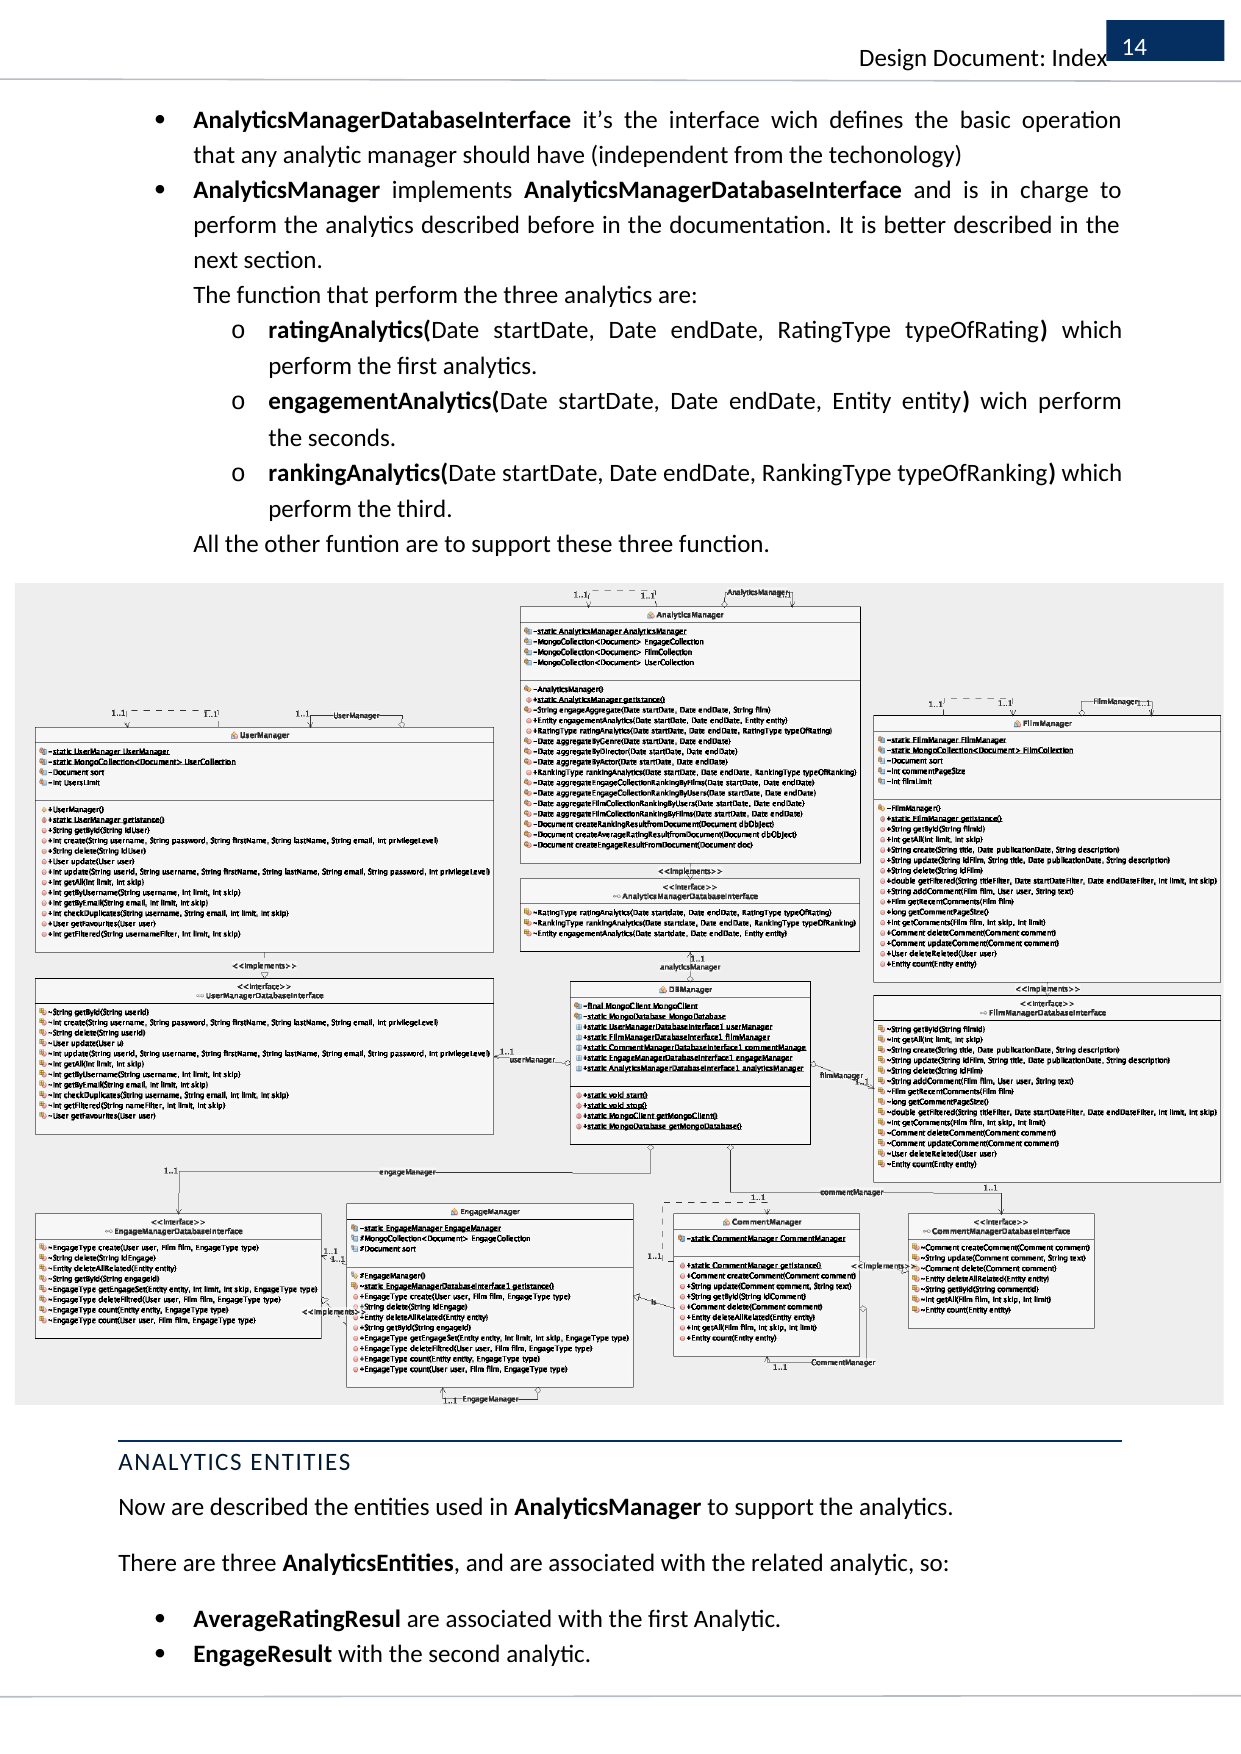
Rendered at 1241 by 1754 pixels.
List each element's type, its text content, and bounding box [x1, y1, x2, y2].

text Now are described the entities used in AnalyticsManager to support the analytics. [118, 1491, 1122, 1522]
list rankingAnalytics(Date startDate, Date endDate, RankingType typeOfRanking) which perform the third. [231, 457, 1122, 523]
list engagementAnalytics(Date startDate, Date endDate, Entity entity) wich perform the seconds. [231, 386, 1122, 452]
picture [14, 583, 1224, 1405]
list The function that perform the three analytics are: [193, 279, 1122, 310]
list AnalyticsManagerDatabaseInterface it’s the interface wich defines the basic operation that any analytic manager should have (independent from the techonology) [156, 104, 1122, 170]
list AnalyticsManager implements AnalyticsManagerDatabaseInterface and is in charge to perform the analytics described before in the documentation. It is better described in the next section. [156, 174, 1122, 275]
list AverageRatingResul are associated with the first Analytic. [156, 1603, 1122, 1633]
text There are three AnalyticsEntities, and are associated with the related analytic, so: [118, 1547, 1122, 1577]
list ratingAnalytics(Date startDate, Date endDate, RatingType typeOfRating) which perform the first analytics. [231, 314, 1122, 381]
list EngageResult with the second analytic. [156, 1638, 1122, 1668]
list All the other funtion are to support these three function. [193, 528, 1122, 558]
subtitle Analytics entities [118, 1442, 1122, 1476]
